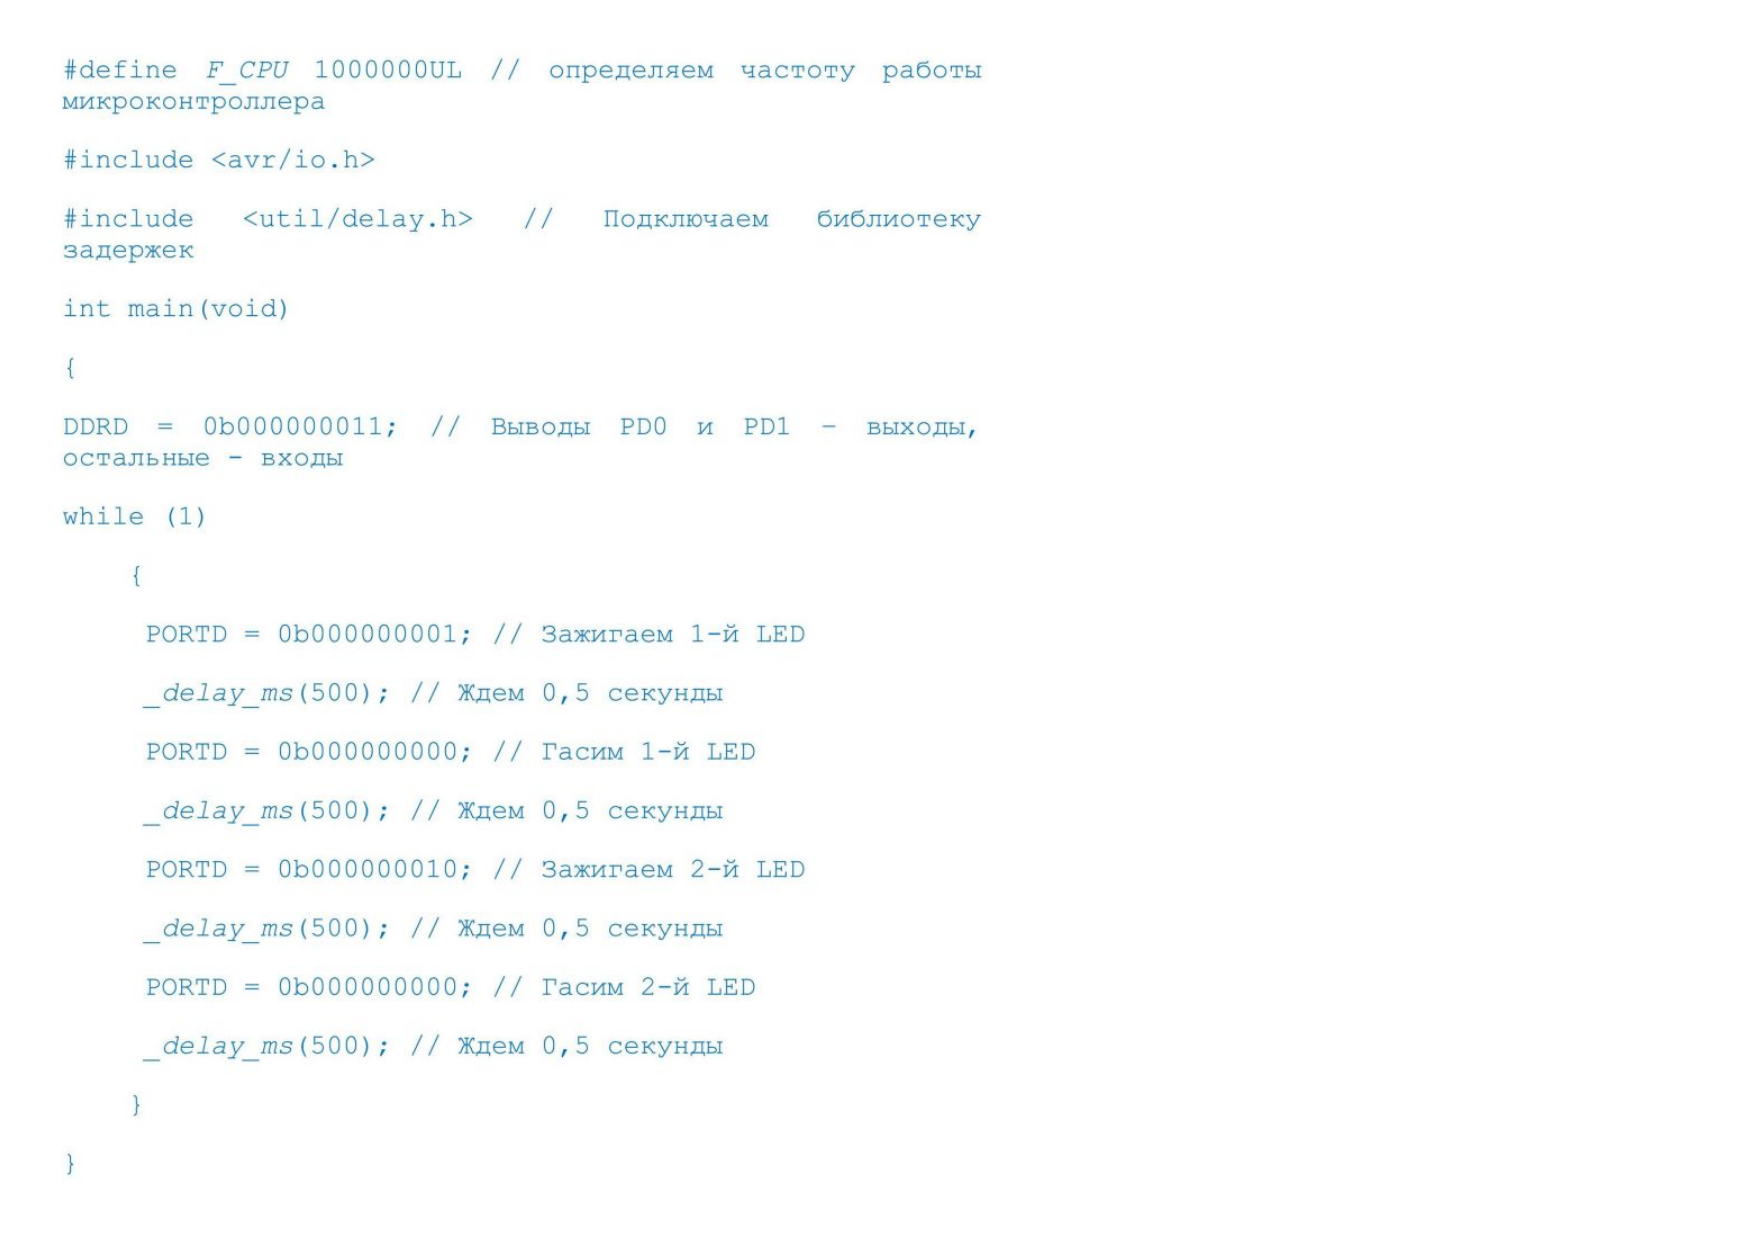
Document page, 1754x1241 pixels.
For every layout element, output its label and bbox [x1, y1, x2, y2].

picture [44, 29, 989, 1182]
